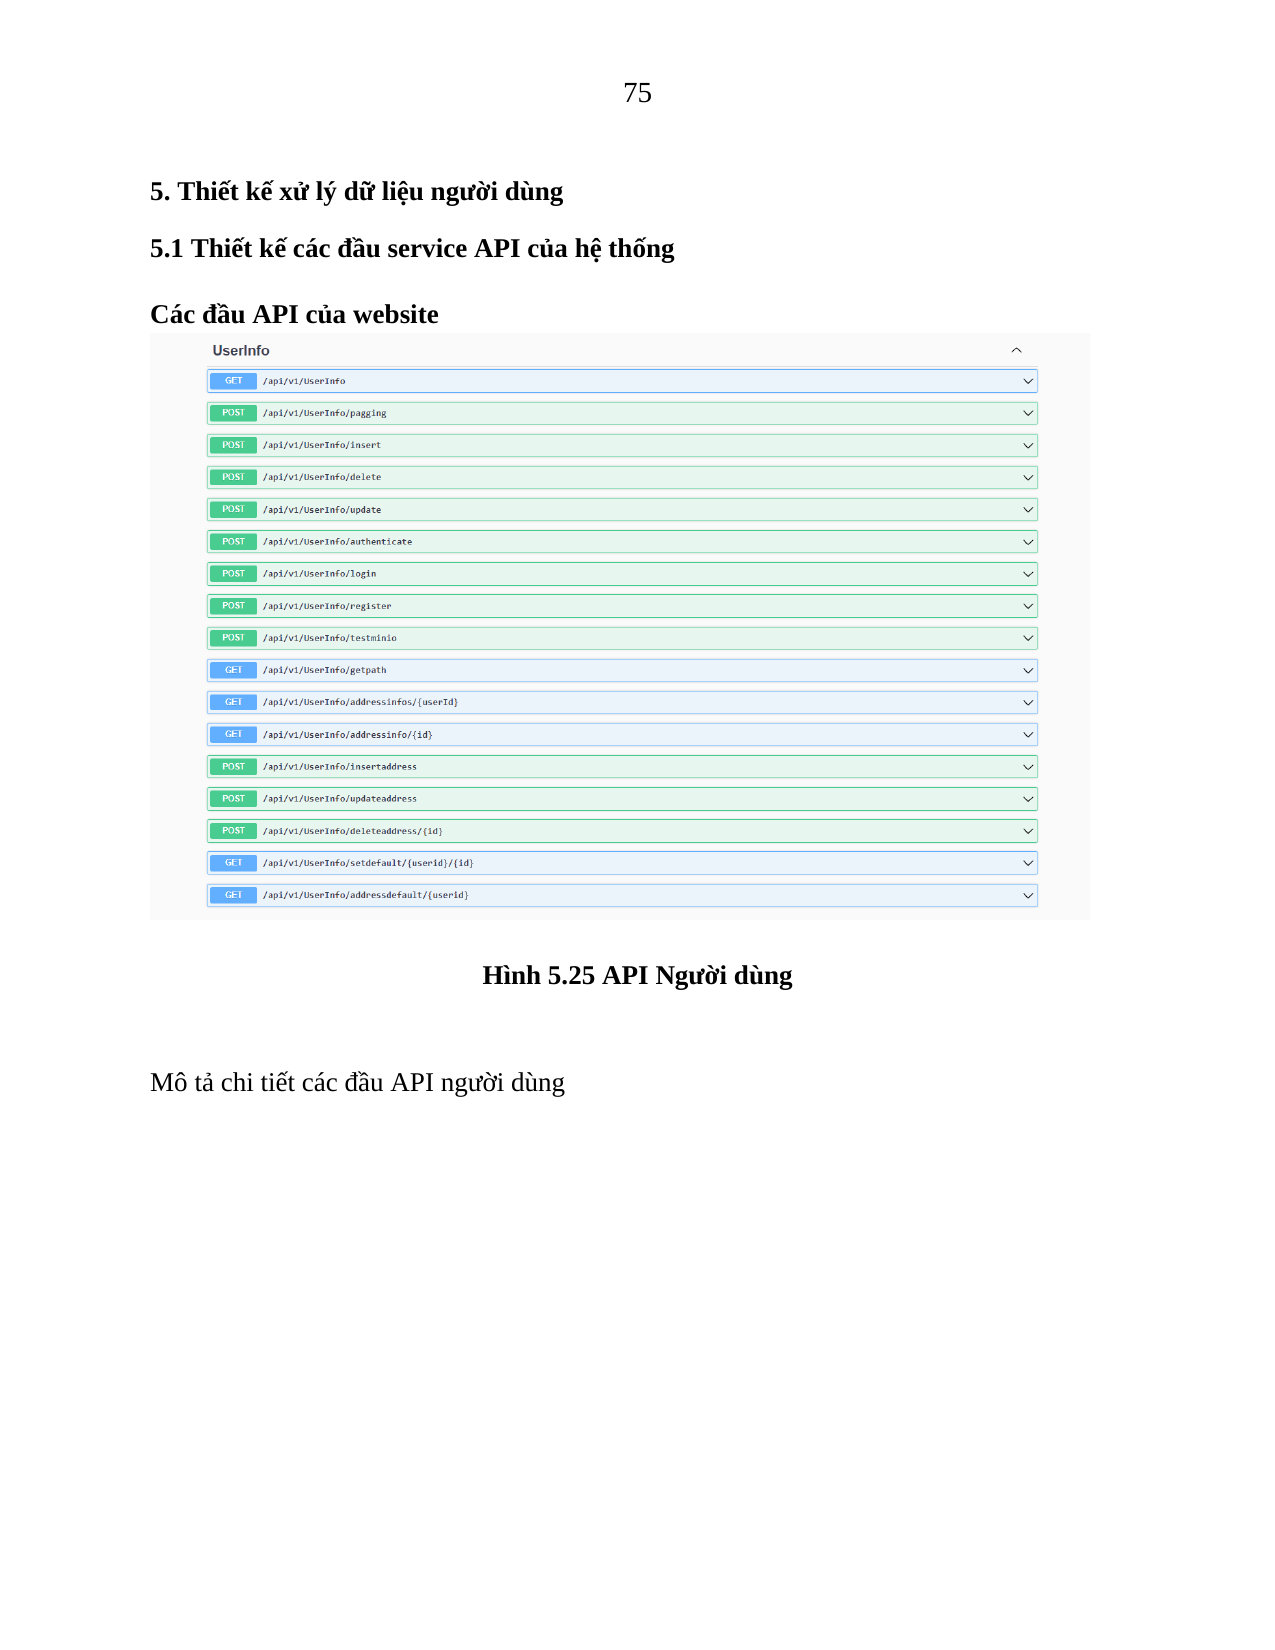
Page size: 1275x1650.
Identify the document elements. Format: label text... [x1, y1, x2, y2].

text Mô tả chi tiết các đầu API người dùng [150, 1066, 1125, 1097]
text Hình 5.25 API Người dùng [150, 959, 1125, 990]
picture [150, 333, 1091, 920]
text Các đầu API của website [150, 298, 1125, 329]
subtitle 5.1 Thiết kế các đầu service API của hệ thống [150, 232, 1125, 263]
subtitle 5. Thiết kế xử lý dữ liệu người dùng [150, 176, 1125, 207]
